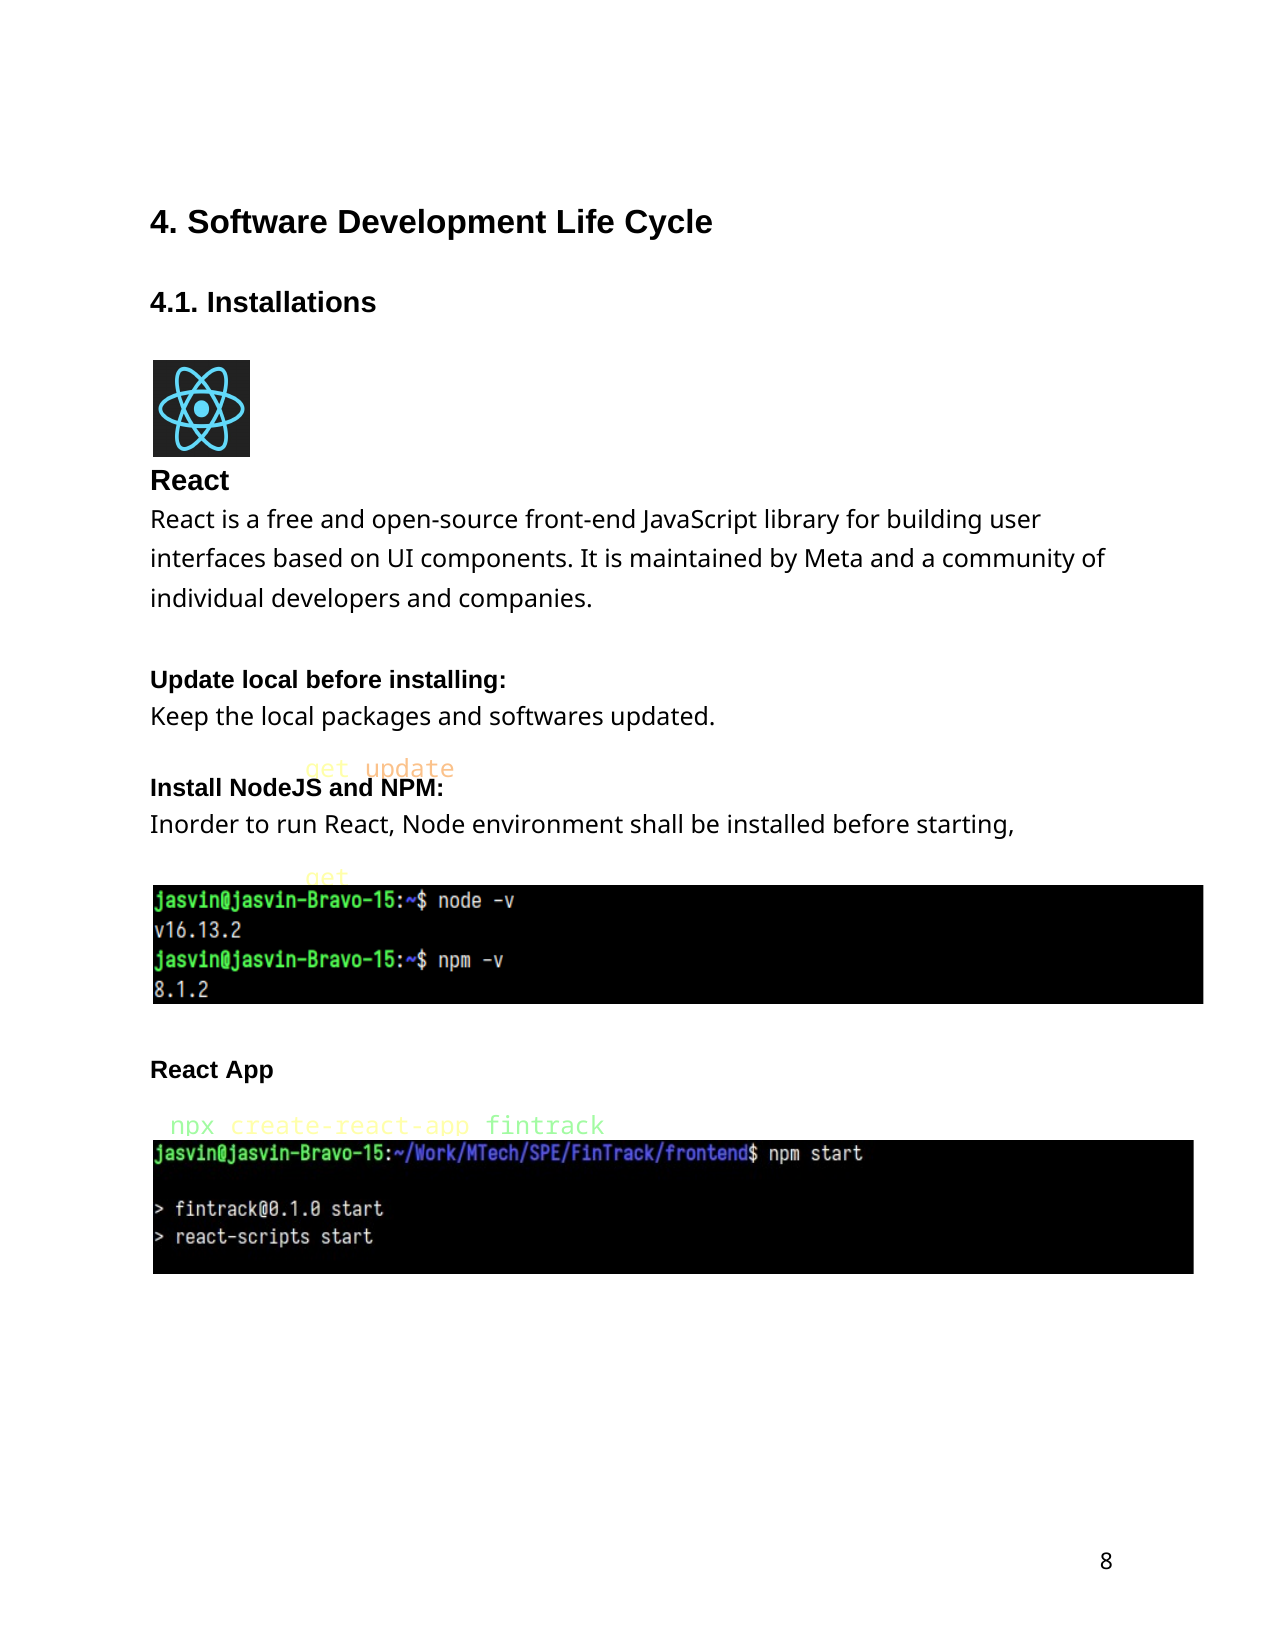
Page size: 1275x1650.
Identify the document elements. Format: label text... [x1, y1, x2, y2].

text React is a free and open-source front-end JavaScript library for building user interfaces based on UI components. It is maintained by Meta and a community of individual developers and companies. [150, 502, 1114, 614]
text Keep the local packages and softwares updated. [150, 698, 1264, 732]
text Inorder to run React, Node environment shall be installed before starting, [150, 807, 1264, 841]
picture [153, 885, 1204, 1004]
subtitle Install NodeJS and NPM: [150, 773, 1264, 802]
picture [153, 1140, 1194, 1274]
text React App [150, 1055, 1264, 1084]
picture [153, 360, 250, 457]
text React [150, 363, 1264, 497]
subtitle Update local before installing: [150, 665, 1264, 694]
subtitle Installations [150, 285, 1264, 319]
subtitle Software Development Life Cycle [150, 202, 1264, 241]
